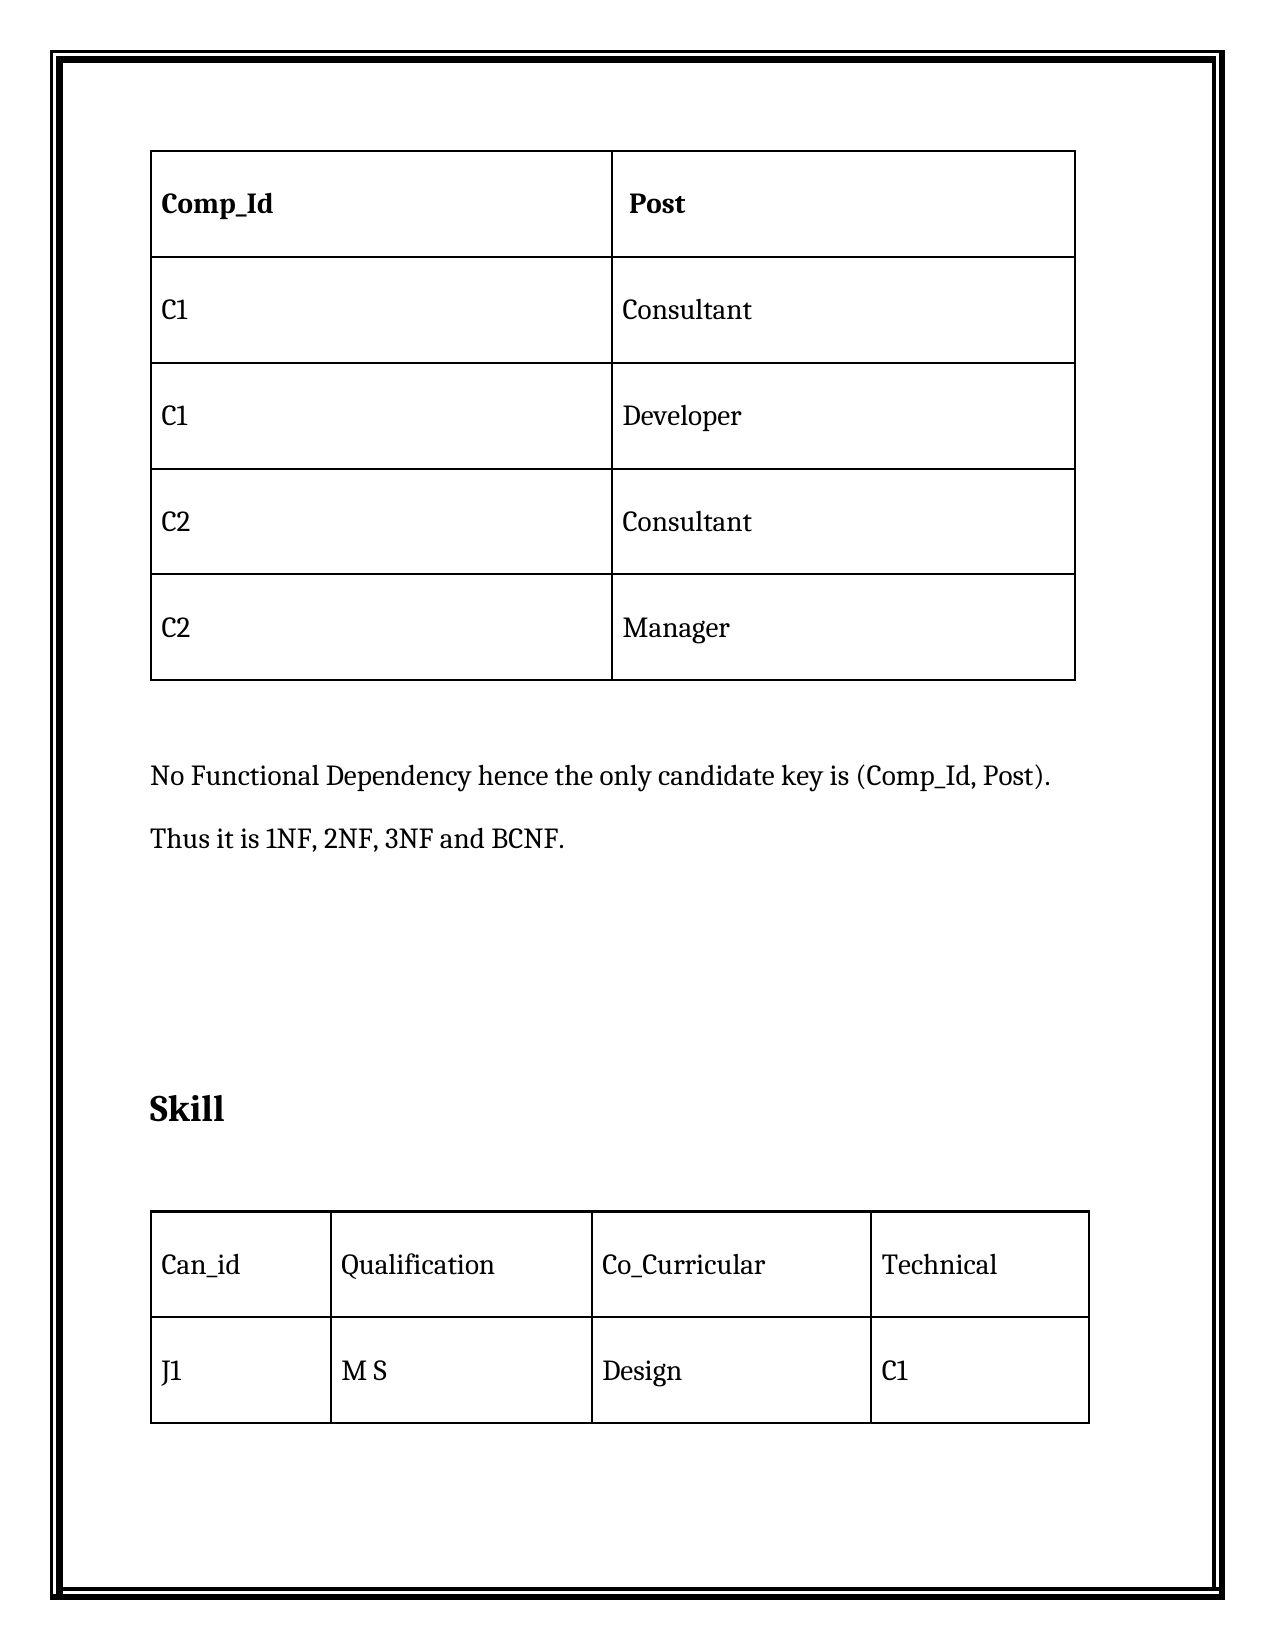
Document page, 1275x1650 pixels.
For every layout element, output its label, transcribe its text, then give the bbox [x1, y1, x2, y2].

table_cell C1 [872, 1318, 1088, 1422]
table_cell Consultant [613, 258, 1074, 362]
table_cell C2 [152, 470, 611, 573]
table_cell Consultant [613, 470, 1074, 573]
table_cell C1 [152, 364, 611, 467]
table_cell J1 [152, 1318, 330, 1422]
table_cell Manager [613, 575, 1074, 679]
table_header Co_Curricular [593, 1213, 870, 1316]
text Skill [150, 1087, 1125, 1131]
table_header Can_id [152, 1213, 330, 1316]
table_cell Design [593, 1318, 870, 1422]
text Thus it is 1NF, 2NF, 3NF and BCNF. [150, 822, 1125, 856]
table_header Technical [872, 1213, 1088, 1316]
table_cell C1 [152, 258, 611, 362]
table_header Qualification [332, 1213, 591, 1316]
table_cell C2 [152, 575, 611, 679]
table_header Post [613, 152, 1074, 256]
table_cell M S [332, 1318, 591, 1422]
text No Functional Dependency hence the only candidate key is (Comp_Id, Post). [150, 759, 1125, 792]
table_cell Developer [613, 364, 1074, 467]
table_header Comp_Id [152, 152, 611, 256]
